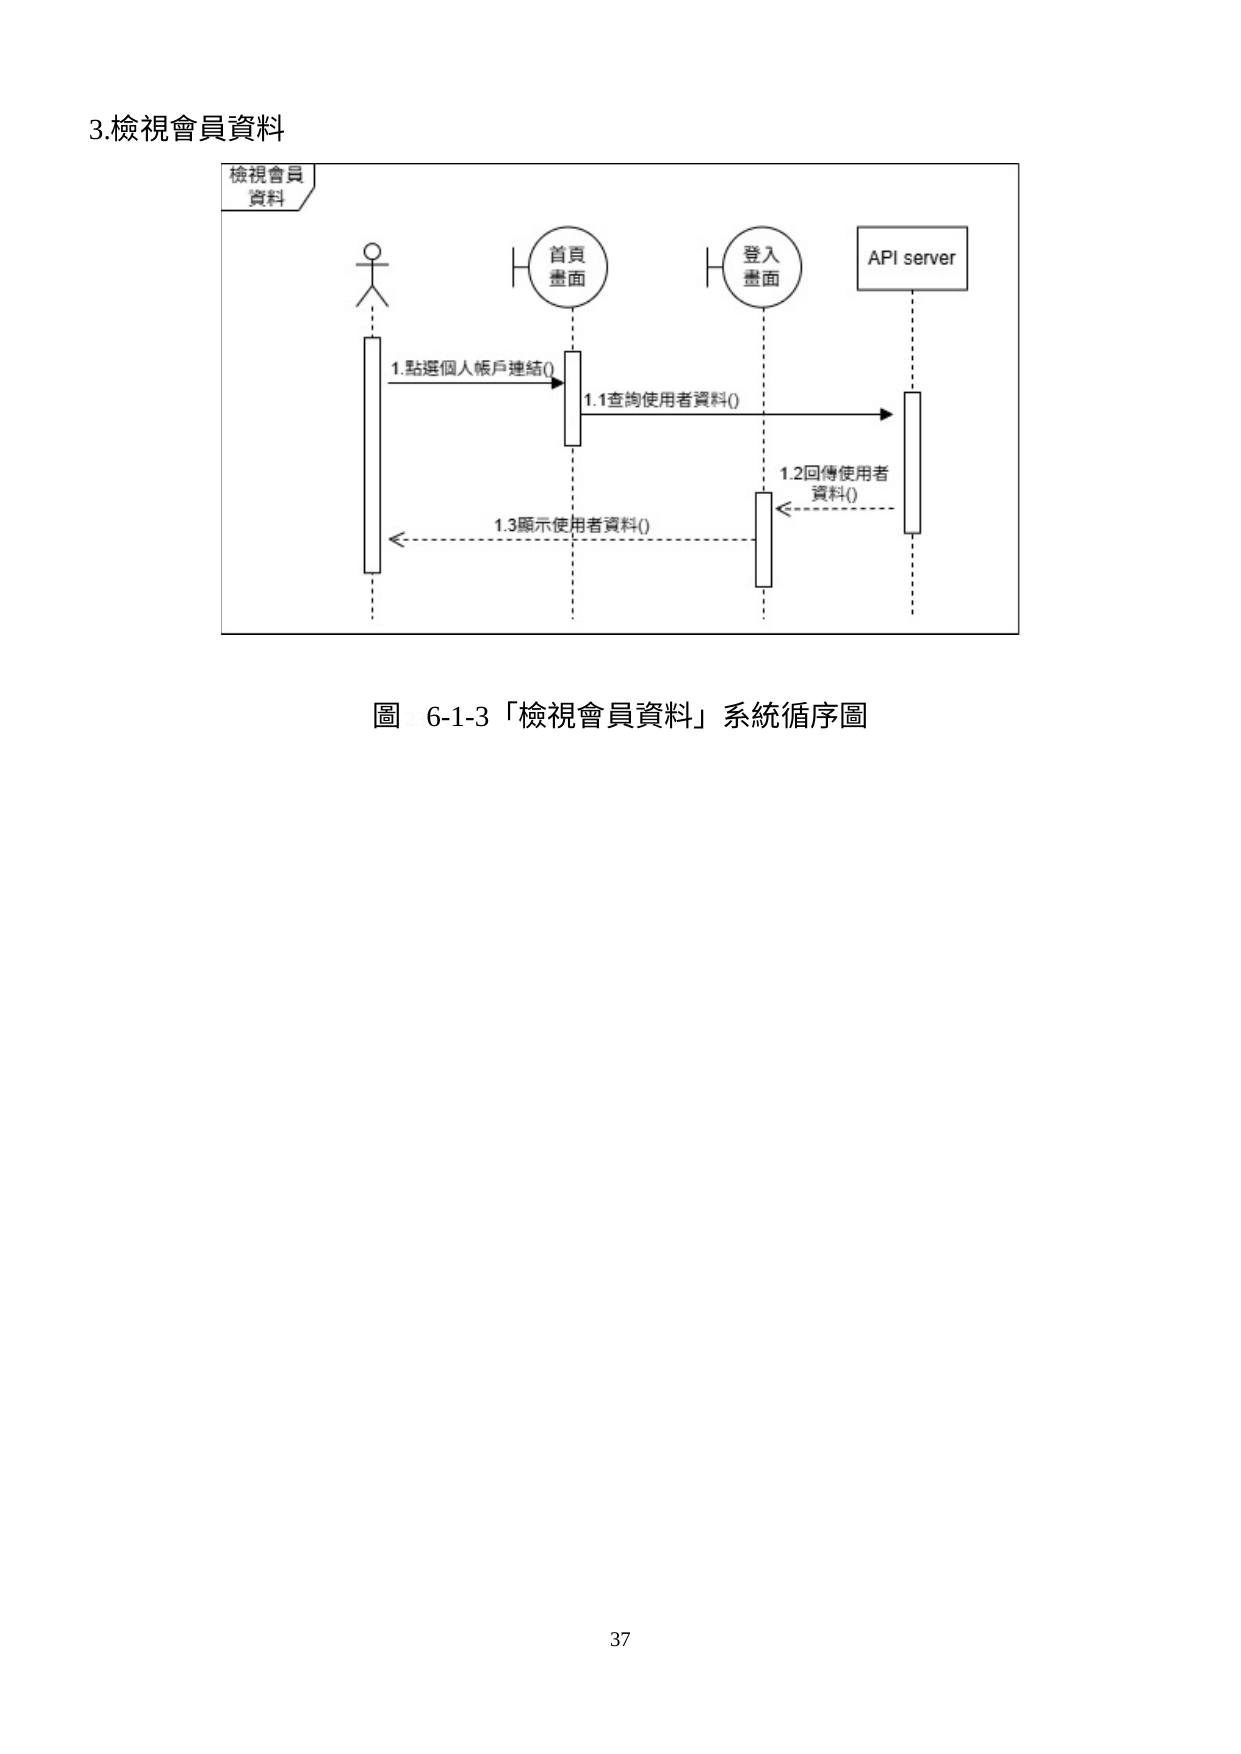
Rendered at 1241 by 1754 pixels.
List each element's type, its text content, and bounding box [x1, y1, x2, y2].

text 3.檢視會員資料 [89, 89, 1152, 164]
text 圖236-1-3「檢視會員資料」系統循序圖 [89, 676, 1152, 751]
picture [221, 163, 1020, 635]
